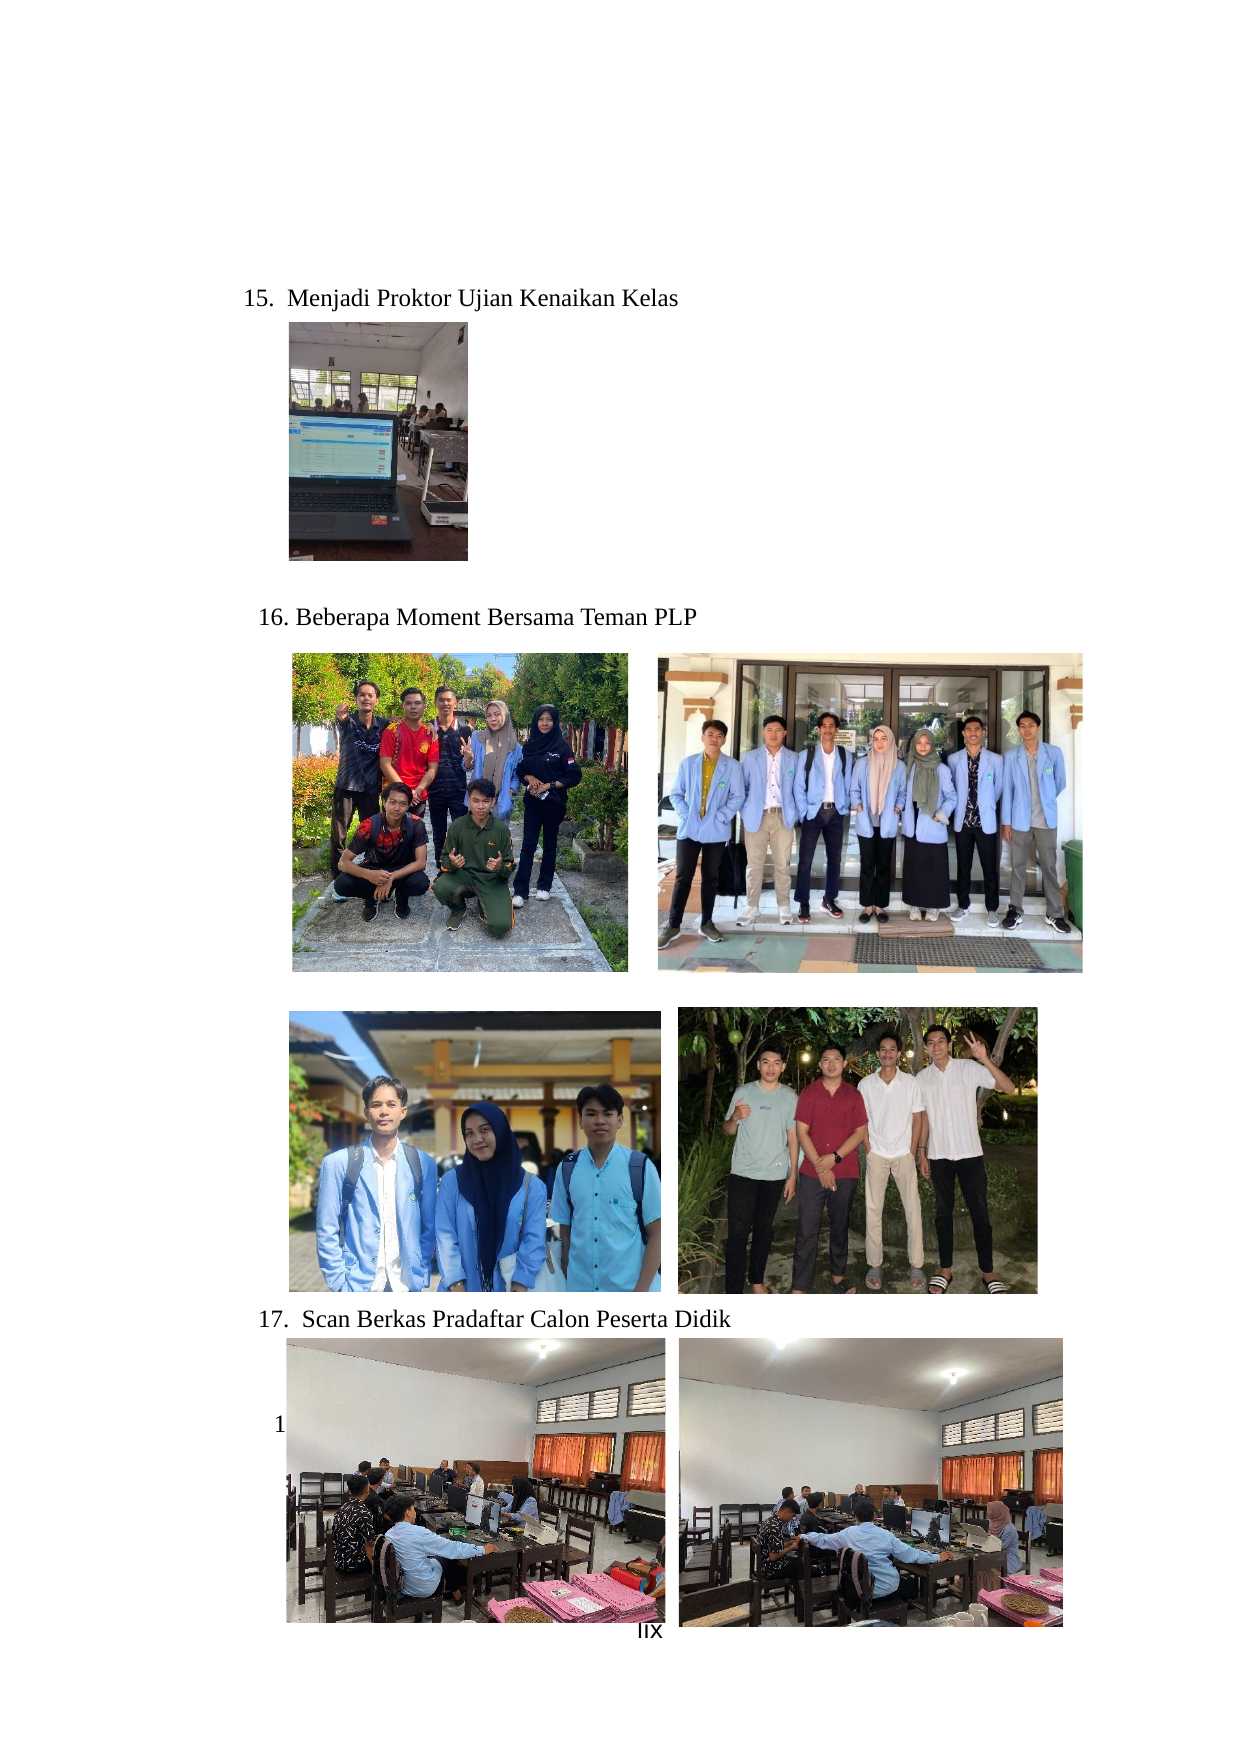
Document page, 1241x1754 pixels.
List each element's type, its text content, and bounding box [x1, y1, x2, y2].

picture [289, 1011, 661, 1292]
picture [678, 1338, 1063, 1627]
picture [286, 1338, 666, 1623]
picture [678, 1007, 1038, 1294]
picture [292, 653, 629, 972]
picture [288, 322, 468, 561]
picture [657, 653, 1083, 973]
list Menjadi Proktor Ujian Kenaikan Kelas [243, 283, 1063, 311]
list Beberapa Moment Bersama Teman PLP [258, 602, 1063, 631]
list Scan Berkas Pradaftar Calon Peserta Didik [258, 1304, 1063, 1333]
